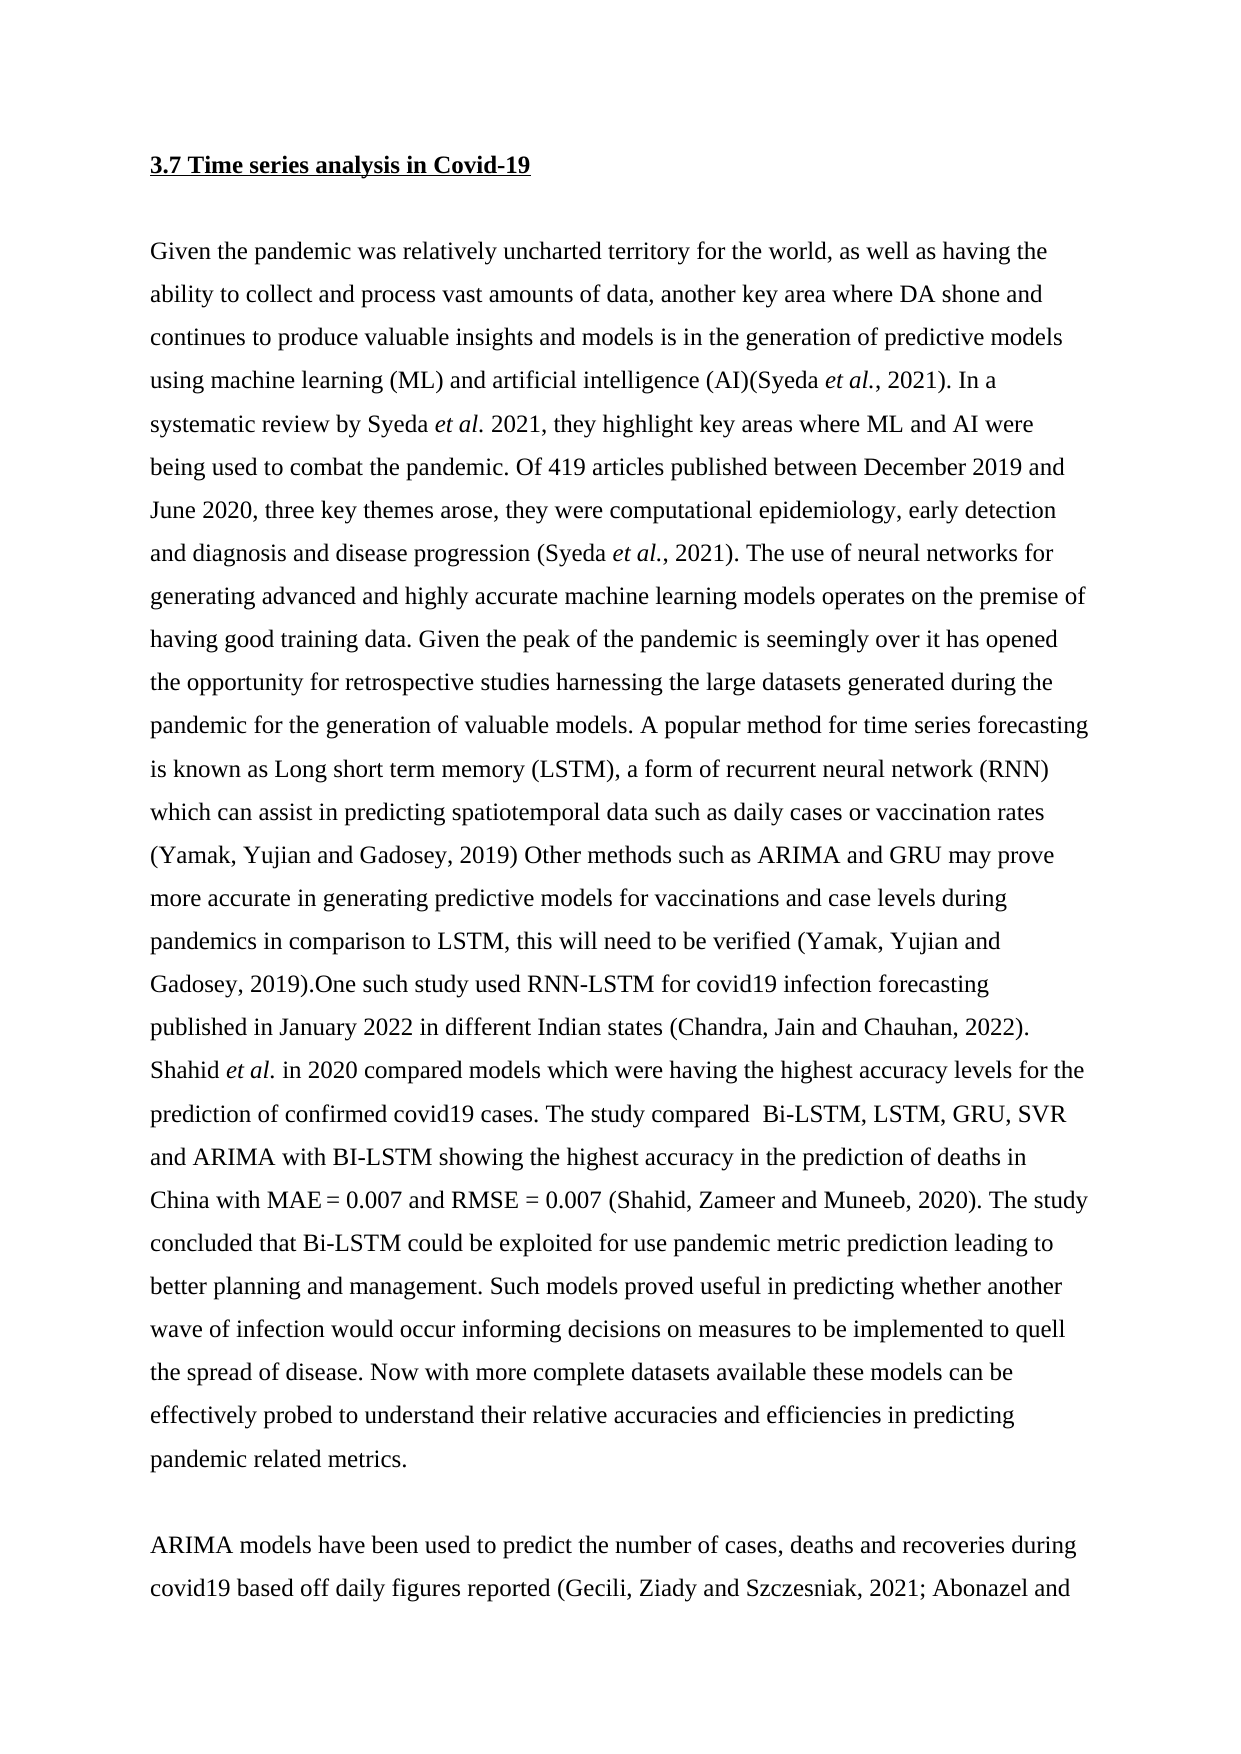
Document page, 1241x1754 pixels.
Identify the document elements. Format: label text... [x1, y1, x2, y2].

text 3.7 Time series analysis in Covid-19 [150, 150, 1090, 179]
text Given the pandemic was relatively uncharted territory for the world, as well as having the ability to collect and process vast amounts of data, another key area where DA shone and continues to produce valuable insights and models is in the generation of predictive models using machine learning (ML) and artificial intelligence (AI)(Syeda et al., 2021). In a systematic review by Syeda et al. 2021, they highlight key areas where ML and AI were being used to combat the pandemic. Of 419 articles published between December 2019 and June 2020, three key themes arose, they were computational epidemiology, early detection and diagnosis and disease progression (Syeda et al., 2021). The use of neural networks for generating advanced and highly accurate machine learning models operates on the premise of having good training data. Given the peak of the pandemic is seemingly over it has opened the opportunity for retrospective studies harnessing the large datasets generated during the pandemic for the generation of valuable models. A popular method for time series forecasting is known as Long short term memory (LSTM), a form of recurrent neural network (RNN) which can assist in predicting spatiotemporal data such as daily cases or vaccination rates (Yamak, Yujian and Gadosey, 2019) Other methods such as ARIMA and GRU may prove more accurate in generating predictive models for vaccinations and case levels during pandemics in comparison to LSTM, this will need to be verified (Yamak, Yujian and Gadosey, 2019).One such study used RNN-LSTM for covid19 infection forecasting published in January 2022 in different Indian states (Chandra, Jain and Chauhan, 2022). Shahid et al. in 2020 compared models which were having the highest accuracy levels for the prediction of confirmed covid19 cases. The study compared Bi-LSTM, LSTM, GRU, SVR and ARIMA with BI-LSTM showing the highest accuracy in the prediction of deaths in China with MAE = 0.007 and RMSE = 0.007 (Shahid, Zameer and Muneeb, 2020). The study concluded that Bi-LSTM could be exploited for use pandemic metric prediction leading to better planning and management. Such models proved useful in predicting whether another wave of infection would occur informing decisions on measures to be implemented to quell the spread of disease. Now with more complete datasets available these models can be effectively probed to understand their relative accuracies and efficiencies in predicting pandemic related metrics. [150, 236, 1090, 1472]
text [150, 1530, 1090, 1602]
